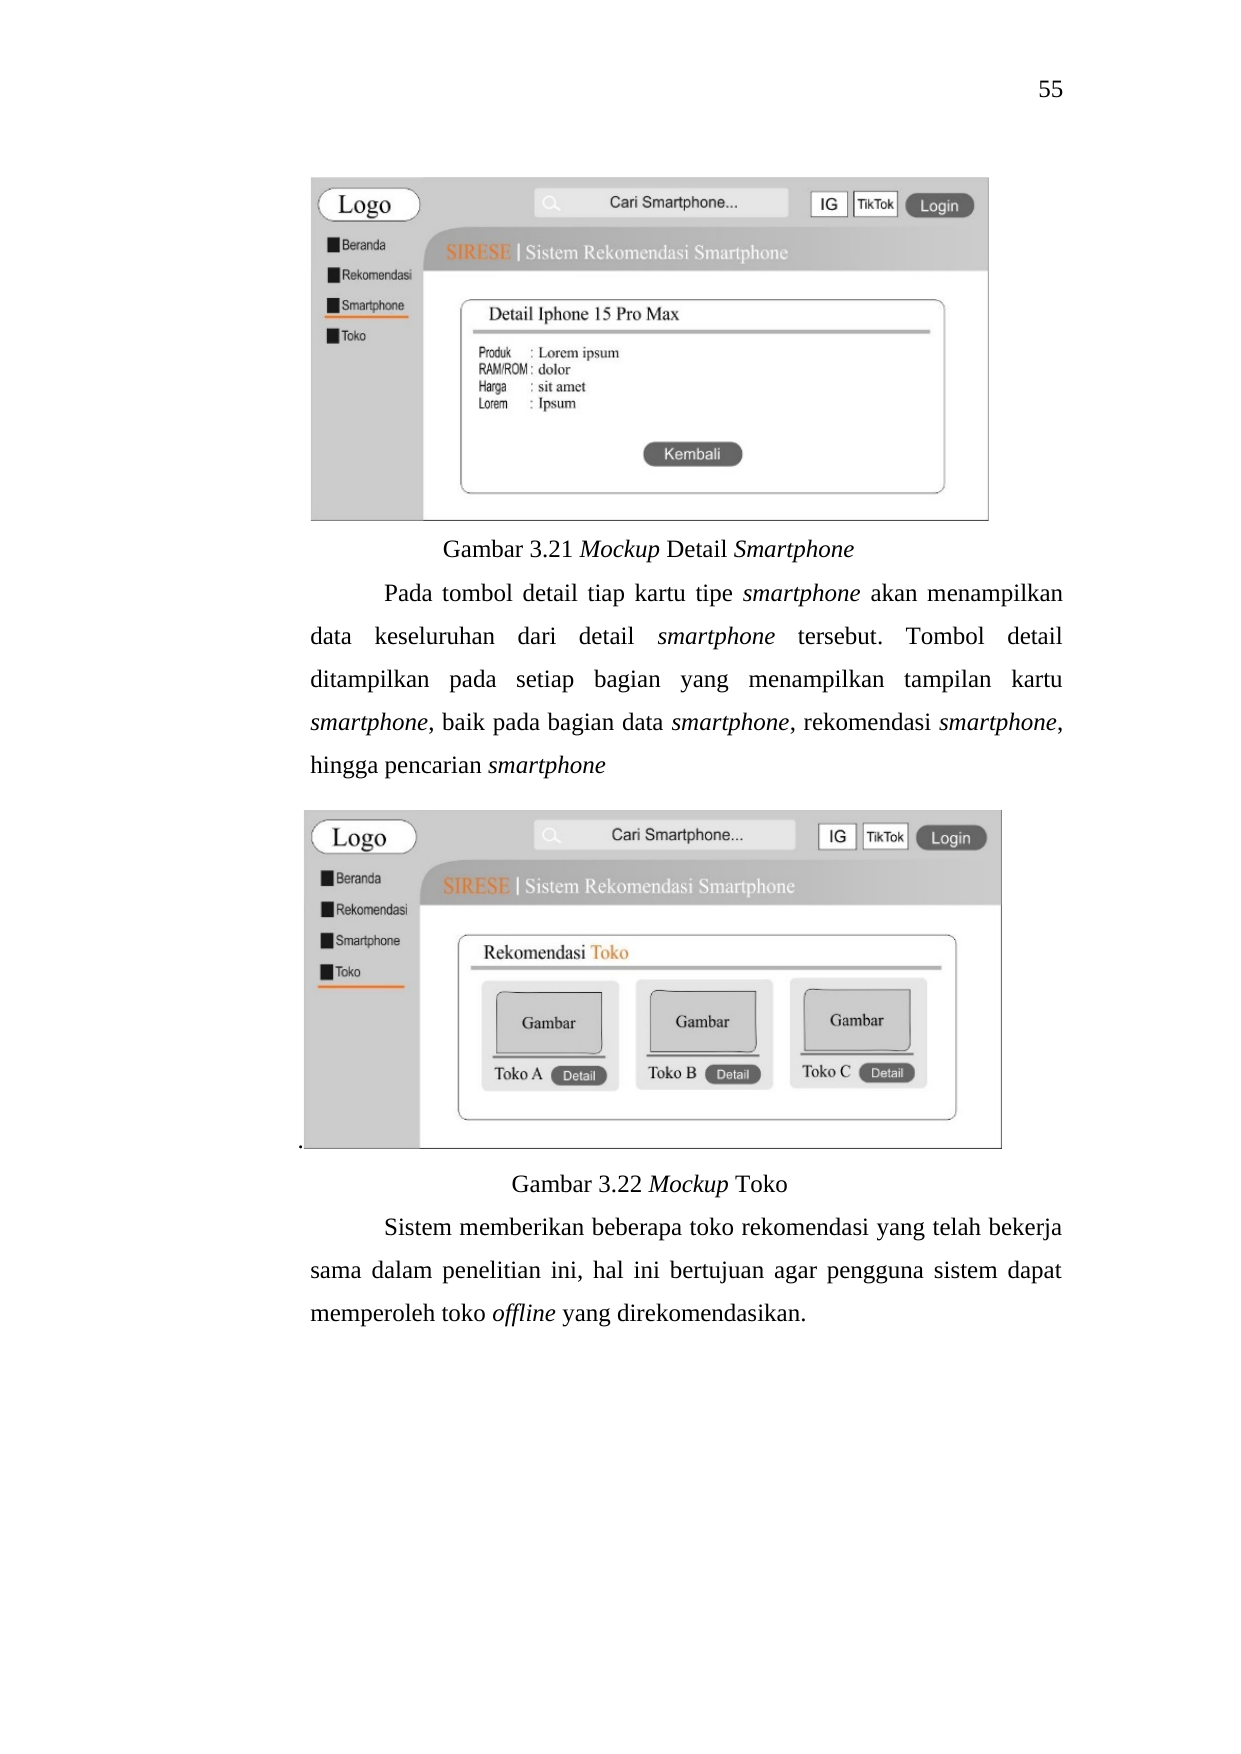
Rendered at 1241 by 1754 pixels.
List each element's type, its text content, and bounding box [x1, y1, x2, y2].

text Pada tombol detail tiap kartu tipe smartphone akan menampilkan data keseluruhan dari detail smartphone tersebut. Tombol detail ditampilkan pada setiap bagian yang menampilkan tampilan kartu smartphone, baik pada bagian data smartphone, rekomendasi smartphone, hingga pencarian smartphone [310, 578, 1063, 779]
text Sistem memberikan beberapa toko rekomendasi yang telah bekerja sama dalam penelitian ini, hal ini bertujuan agar pengguna sistem dapat memperoleh toko offline yang direkomendasikan. [310, 1212, 1063, 1327]
text Gambar 3.22 Mockup Toko [236, 1169, 1063, 1197]
picture [310, 177, 989, 521]
picture [303, 810, 1002, 1149]
text Gambar 3.21 Mockup Detail Smartphone [236, 534, 1063, 563]
